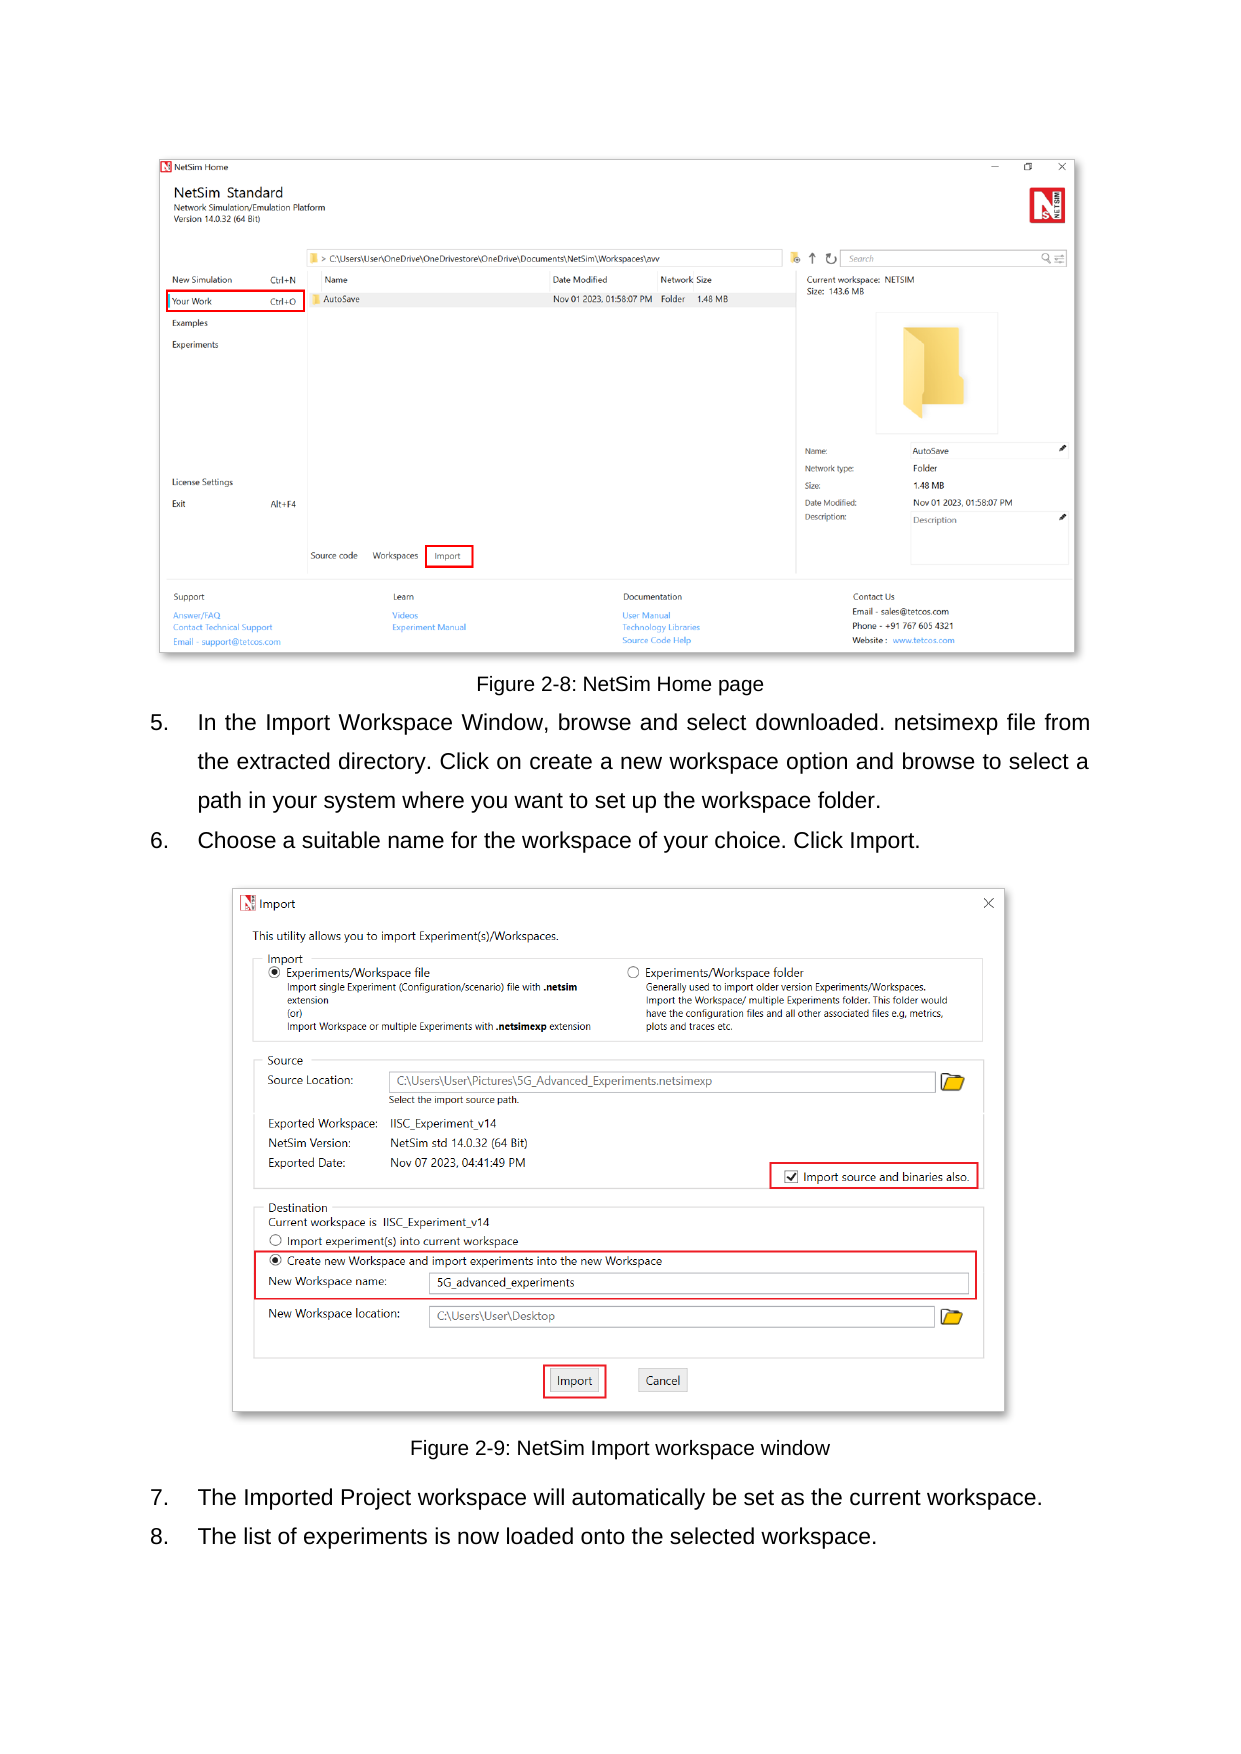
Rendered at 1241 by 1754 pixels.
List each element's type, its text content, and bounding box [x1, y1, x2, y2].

text The list of experiments is now loaded onto the selected workspace. [150, 1523, 1090, 1549]
text Choose a suitable name for the workspace of your choice. Click Import. [150, 827, 1090, 853]
text In the Import Workspace Window, browse and select downloaded. netsimexp file from the extracted directory. Click on create a new workspace option and browse to select a path in your system where you want to set up the workspace folder. [150, 708, 1090, 814]
picture [160, 160, 1074, 652]
picture [233, 889, 1004, 1411]
text The Imported Project workspace will automatically be set as the current workspace. [150, 1484, 1090, 1510]
